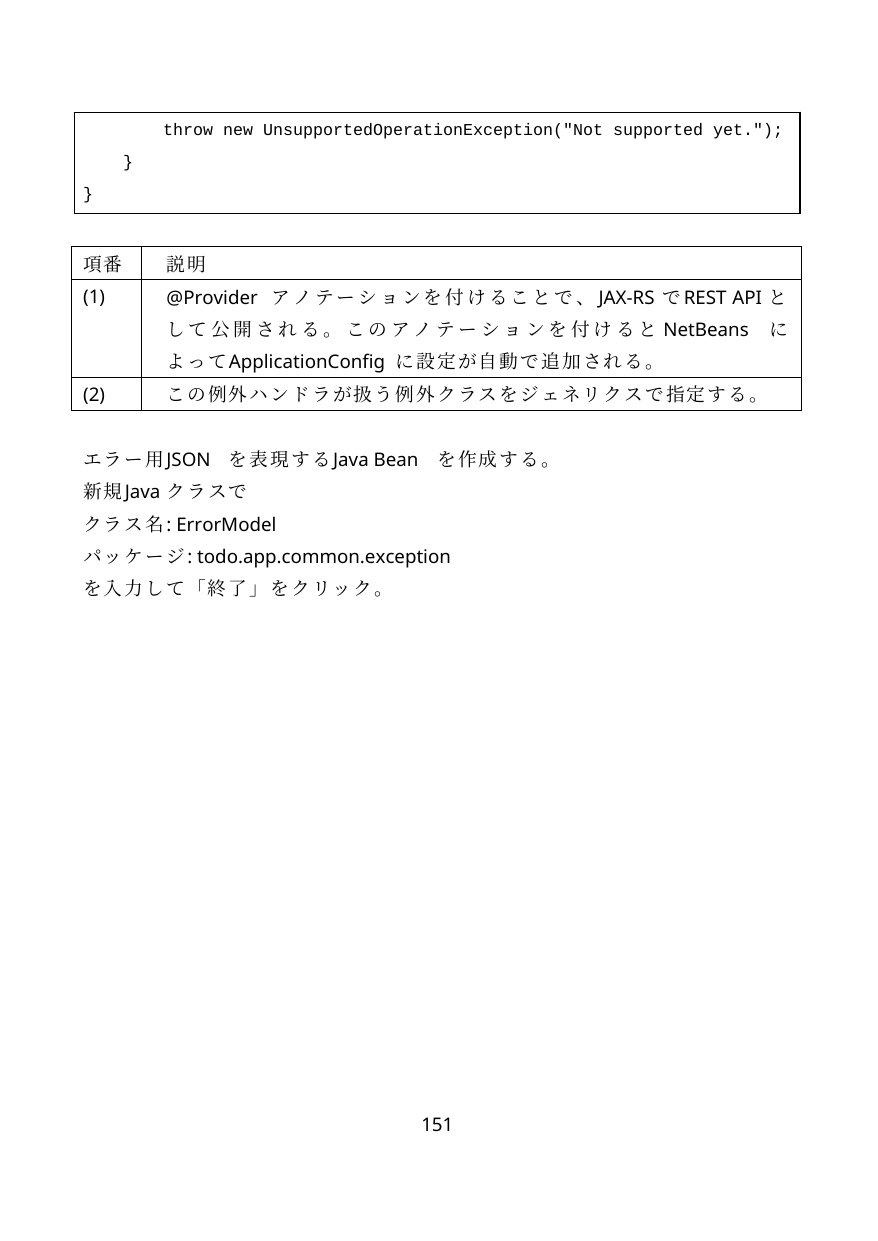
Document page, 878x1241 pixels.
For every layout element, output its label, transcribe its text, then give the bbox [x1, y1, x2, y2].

text クラス名: ErrorModel [83, 507, 791, 539]
text エラー用JSONを表現するJava Beanを作成する。 [83, 443, 791, 475]
text を入力して「終了」をクリック。 [83, 571, 791, 603]
text 新規Javaクラスで [83, 475, 791, 507]
text } [83, 147, 791, 176]
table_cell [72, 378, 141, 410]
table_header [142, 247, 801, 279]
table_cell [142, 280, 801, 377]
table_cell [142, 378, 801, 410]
text パッケージ: todo.app.common.exception [83, 539, 791, 571]
text throw new UnsupportedOperationException("Not supported yet."); [75, 113, 799, 147]
text } [75, 176, 799, 213]
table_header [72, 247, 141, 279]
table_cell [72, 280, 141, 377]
